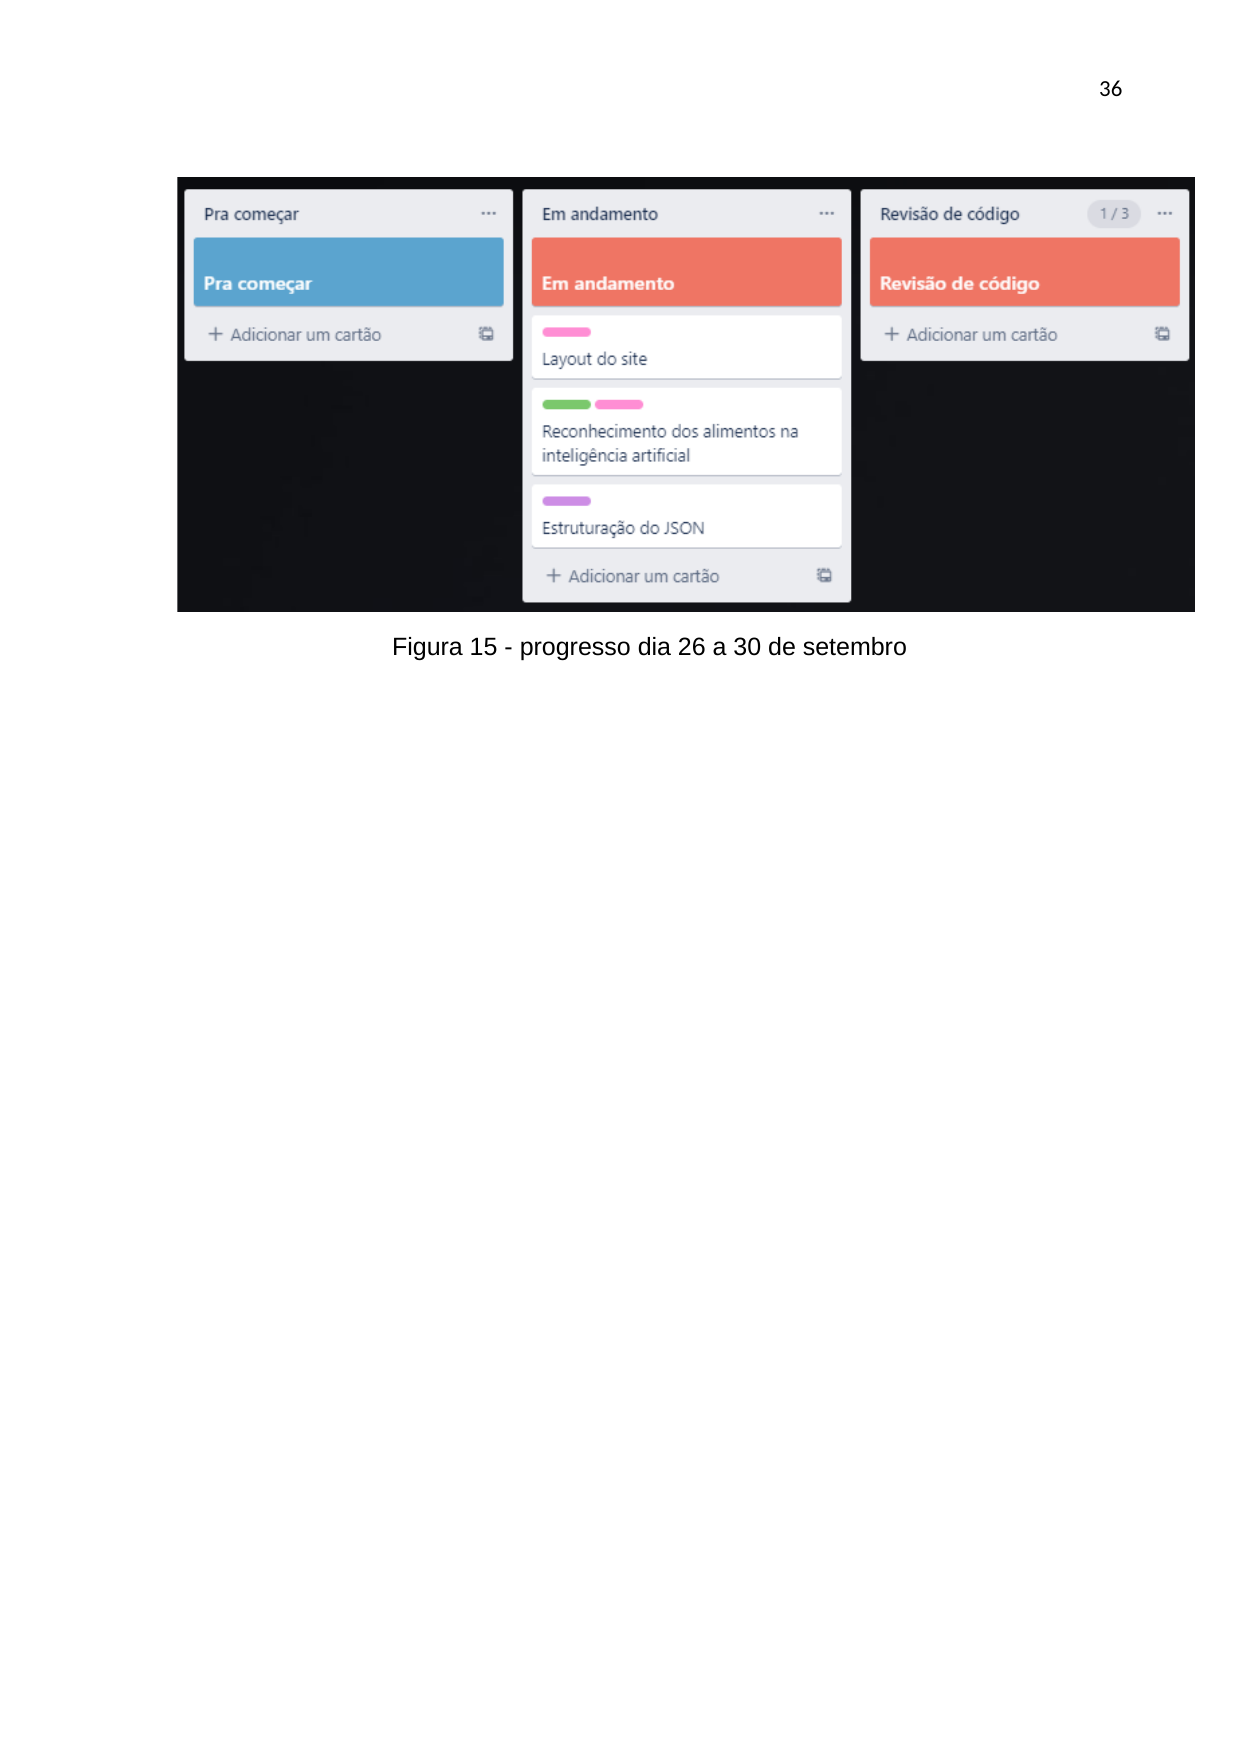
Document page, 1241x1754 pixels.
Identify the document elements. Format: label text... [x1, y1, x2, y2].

text Figura 15 - progresso dia 26 a 30 de setembro [177, 632, 1122, 661]
picture [177, 177, 1195, 612]
